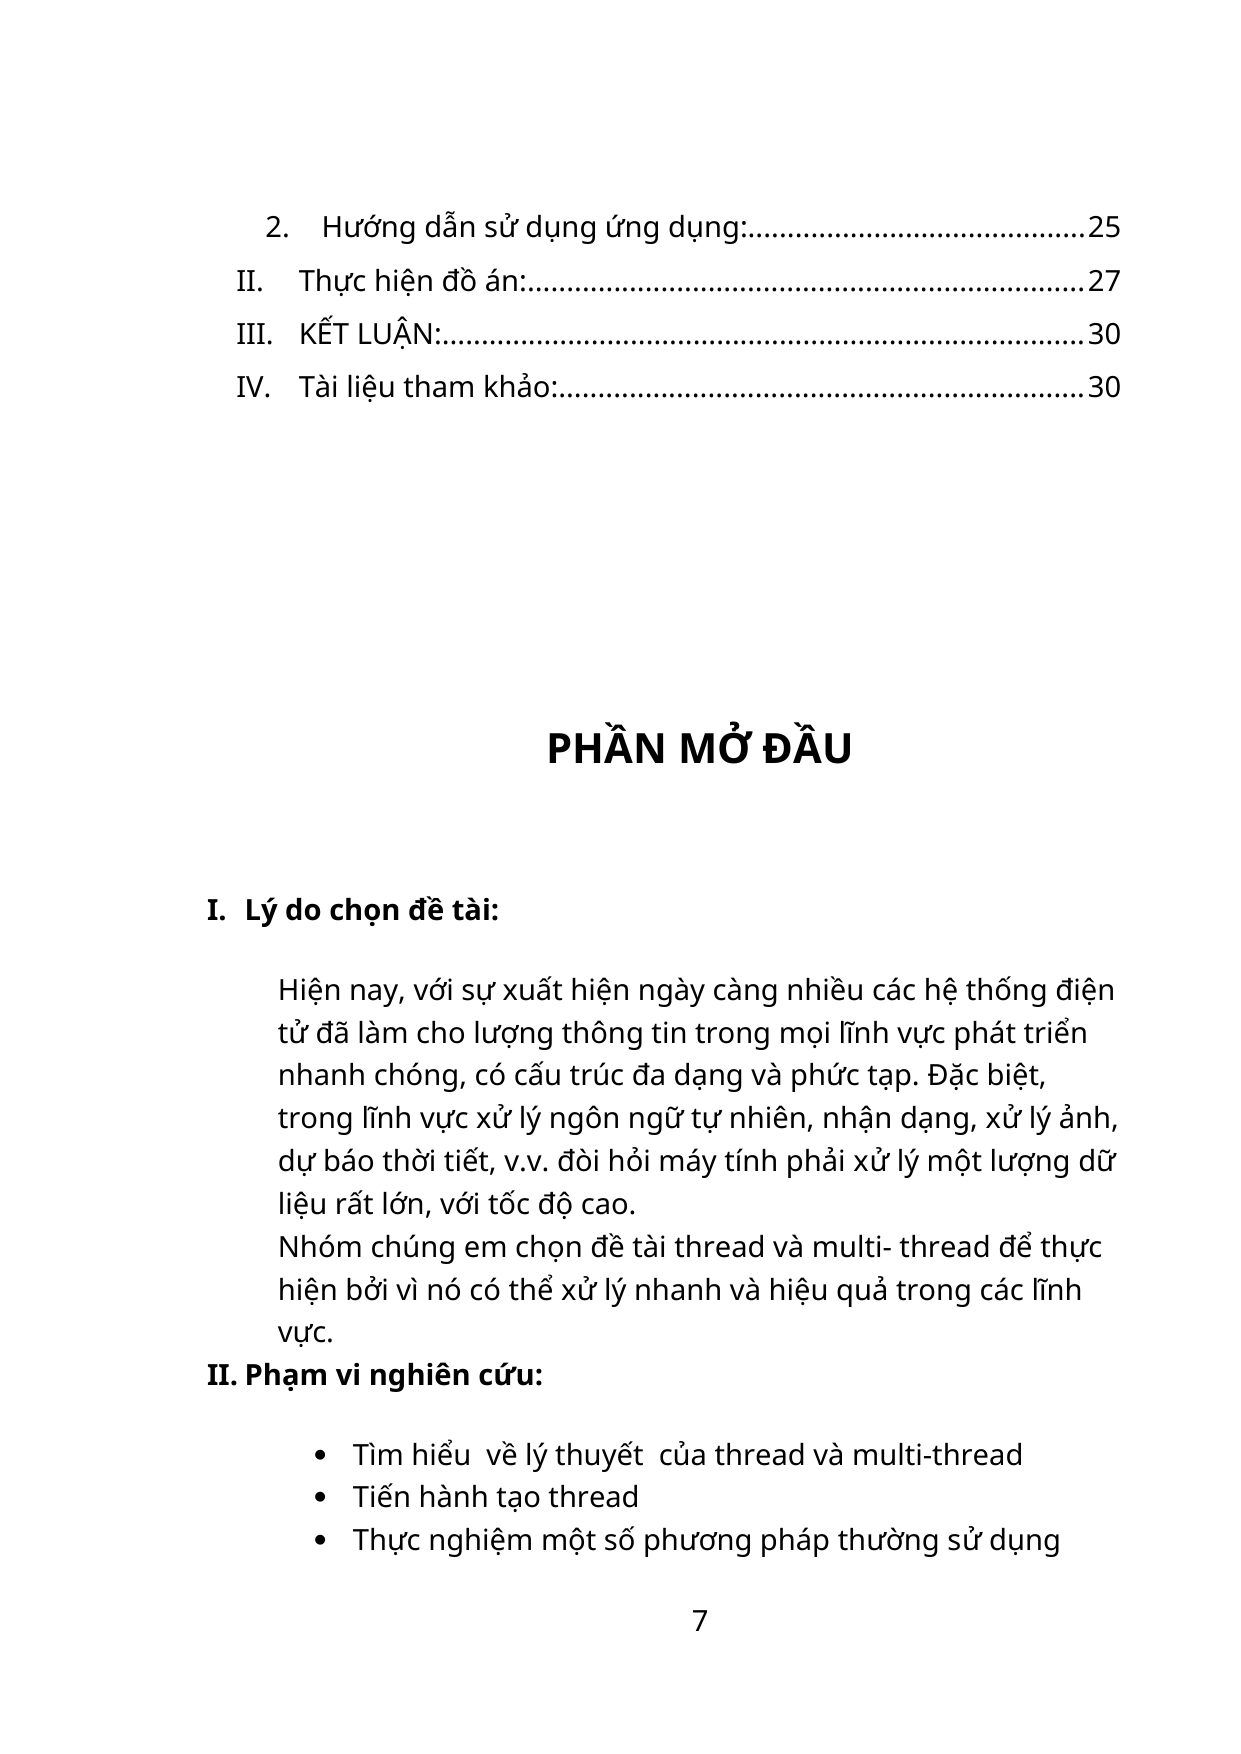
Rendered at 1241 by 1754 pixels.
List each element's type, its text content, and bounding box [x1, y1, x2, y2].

text Nhóm chúng em chọn đề tài thread và multi- thread để thực hiện bởi vì nó có thể xử lý nhanh và hiệu quả trong các lĩnh vực. [278, 1226, 1122, 1351]
list Tiến hành tạo thread [315, 1477, 1122, 1516]
list Thực nghiệm một số phương pháp thường sử dụng [315, 1519, 1122, 1559]
text Phạm vi nghiên cứu: [207, 1354, 1122, 1394]
text IV. Tài liệu tham khảo: 30 [236, 366, 1122, 406]
text Hiện nay, với sự xuất hiện ngày càng nhiều các hệ thống điện tử đã làm cho lượng thông tin trong mọi lĩnh vực phát triển nhanh chóng, có cấu trúc đa dạng và phức tạp. Đặc biệt, trong lĩnh vực xử lý ngôn ngữ tự nhiên, nhận dạng, xử lý ảnh, dự báo thời tiết, v.v. đòi hỏi máy tính phải xử lý một lượng dữ liệu rất lớn, với tốc độ cao. [278, 969, 1122, 1223]
text Lý do chọn đề tài: [207, 890, 1122, 929]
text III. KẾT LUẬN: 30 [236, 313, 1122, 353]
text II. Thực hiện đồ án: 27 [236, 260, 1122, 300]
list Tìm hiểu về lý thuyết của thread và multi-thread [315, 1434, 1122, 1473]
text PHẦN MỞ ĐẦU [278, 719, 1122, 776]
text 2. Hướng dẫn sử dụng ứng dụng: 25 [265, 207, 1122, 246]
